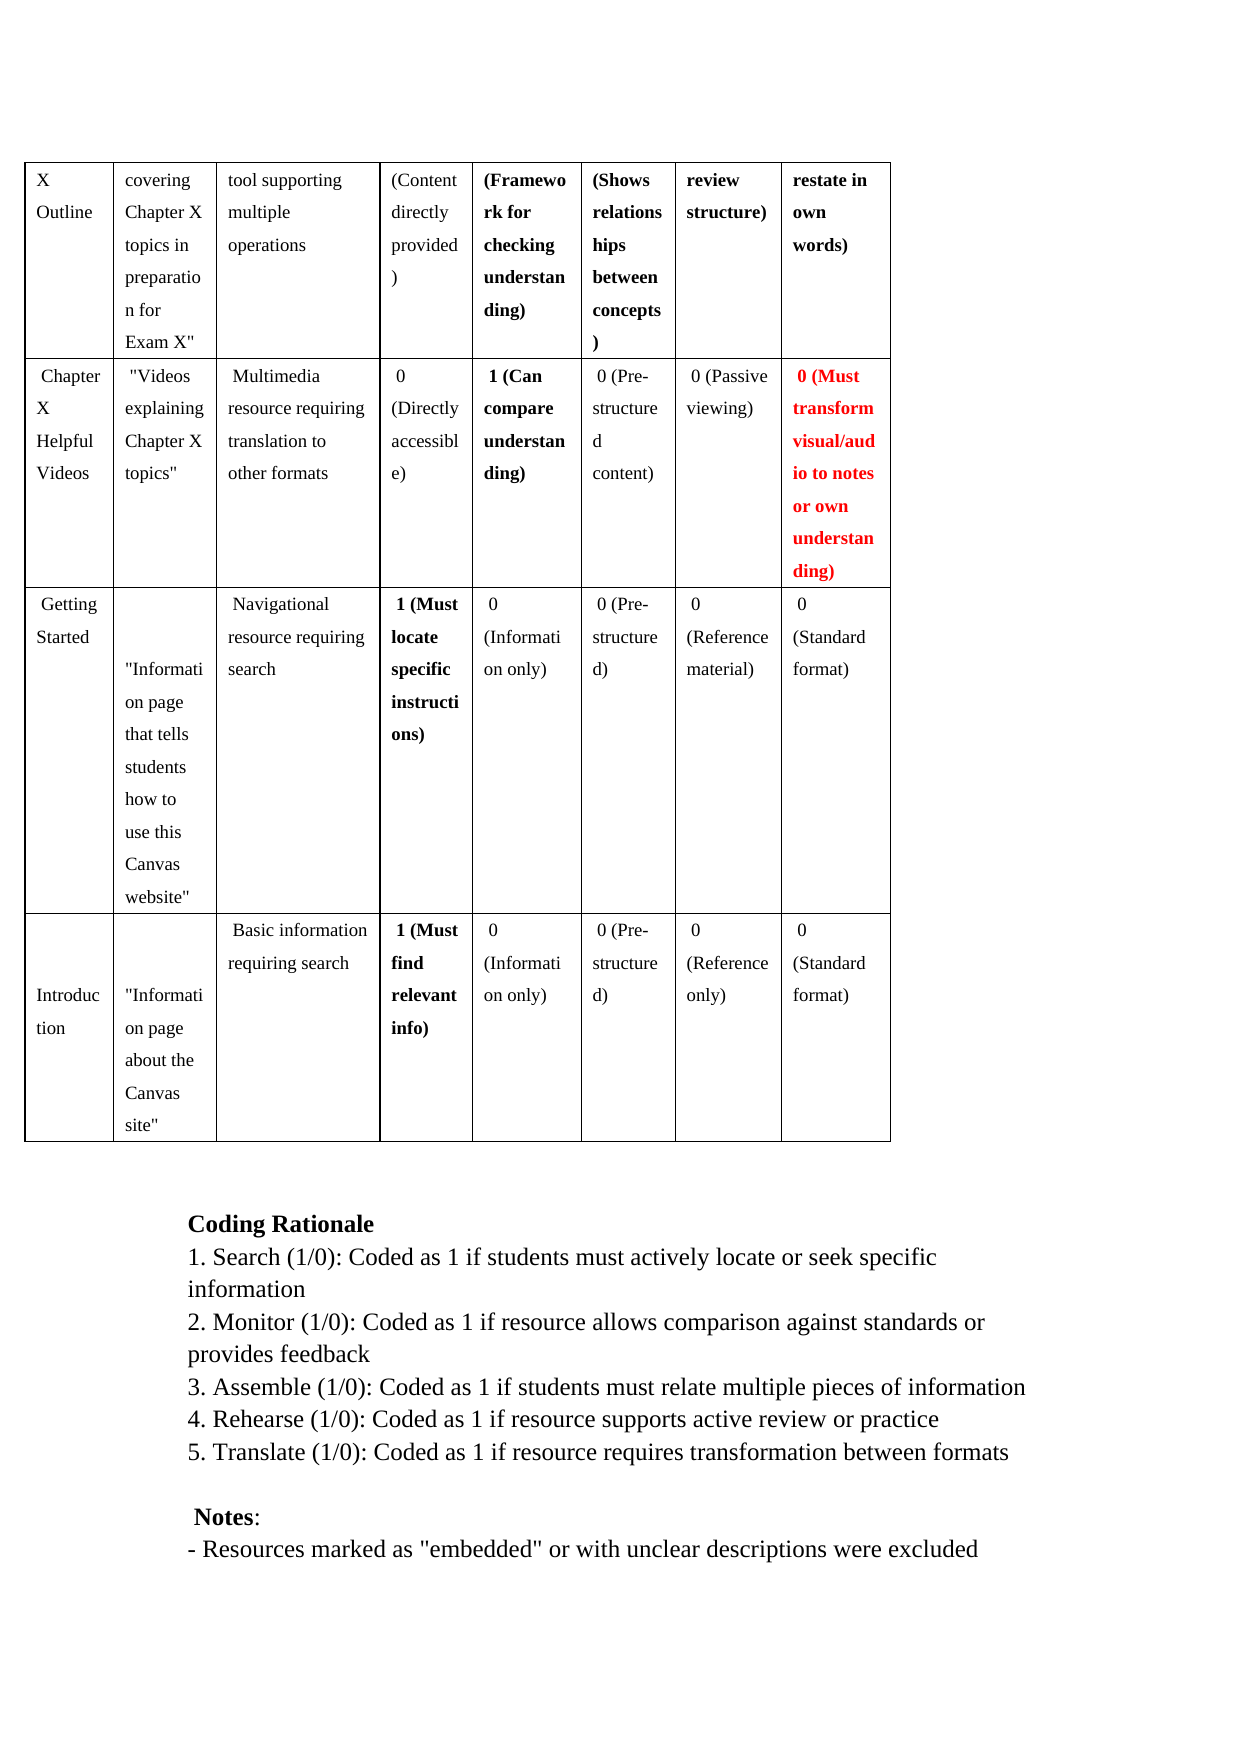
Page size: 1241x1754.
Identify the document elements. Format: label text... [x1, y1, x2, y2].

table_cell Introduction [26, 914, 113, 1141]
table_cell 1 (Must find relevant info) [381, 914, 472, 1141]
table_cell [582, 163, 675, 358]
table_cell 0 (Passive viewing) [676, 359, 781, 587]
table_cell 0 (Must transform visual/audio to notes or own understanding) [782, 359, 890, 587]
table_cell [114, 163, 216, 358]
table_cell 1 (Must locate specific instructions) [381, 588, 472, 913]
table_cell 0 (Pre-structured) [582, 588, 675, 913]
table_cell "Videos explaining Chapter X topics" [114, 359, 216, 587]
text 2. Monitor (1/0): Coded as 1 if resource allows comparison against standards or provides feedback [187, 1305, 1053, 1370]
table_cell 0 (Pre-structured content) [582, 359, 675, 587]
table_cell 0 (Information only) [473, 588, 581, 913]
text 4. Rehearse (1/0): Coded as 1 if resource supports active review or practice [187, 1402, 1053, 1435]
table_cell 0 (Information only) [473, 914, 581, 1141]
table_cell 0 (Reference material) [676, 588, 781, 913]
table_cell Chapter X Helpful Videos [26, 359, 113, 587]
table_cell Multimedia resource requiring translation to other formats [217, 359, 379, 587]
table_cell 0 (Standard format) [782, 914, 890, 1141]
table_cell 0 (Reference only) [676, 914, 781, 1141]
text - Resources marked as "embedded" or with unclear descriptions were excluded [187, 1532, 1053, 1565]
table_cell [217, 163, 379, 358]
text 1. Search (1/0): Coded as 1 if students must actively locate or seek specific information [187, 1240, 1053, 1305]
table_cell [782, 163, 890, 358]
table_cell Chapter X Outline [26, 163, 113, 358]
table_cell 0 (Directly accessible) [381, 359, 472, 587]
table_cell "Information page about the Canvas site" [114, 914, 216, 1141]
table_cell Basic information requiring search [217, 914, 379, 1141]
table_cell 0 (Standard format) [782, 588, 890, 913]
text 5. Translate (1/0): Coded as 1 if resource requires transformation between formats [187, 1435, 1053, 1467]
text Coding Rationale [187, 1207, 1053, 1240]
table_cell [473, 163, 581, 358]
text 3. Assemble (1/0): Coded as 1 if students must relate multiple pieces of information [187, 1370, 1053, 1402]
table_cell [676, 163, 781, 358]
text Notes: [187, 1500, 1053, 1532]
table_cell Getting Started [26, 588, 113, 913]
table_cell 0 (Pre-structured) [582, 914, 675, 1141]
table_cell Navigational resource requiring search [217, 588, 379, 913]
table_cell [381, 163, 472, 358]
table_cell 1 (Can compare understanding) [473, 359, 581, 587]
table_cell "Information page that tells students how to use this Canvas website" [114, 588, 216, 913]
